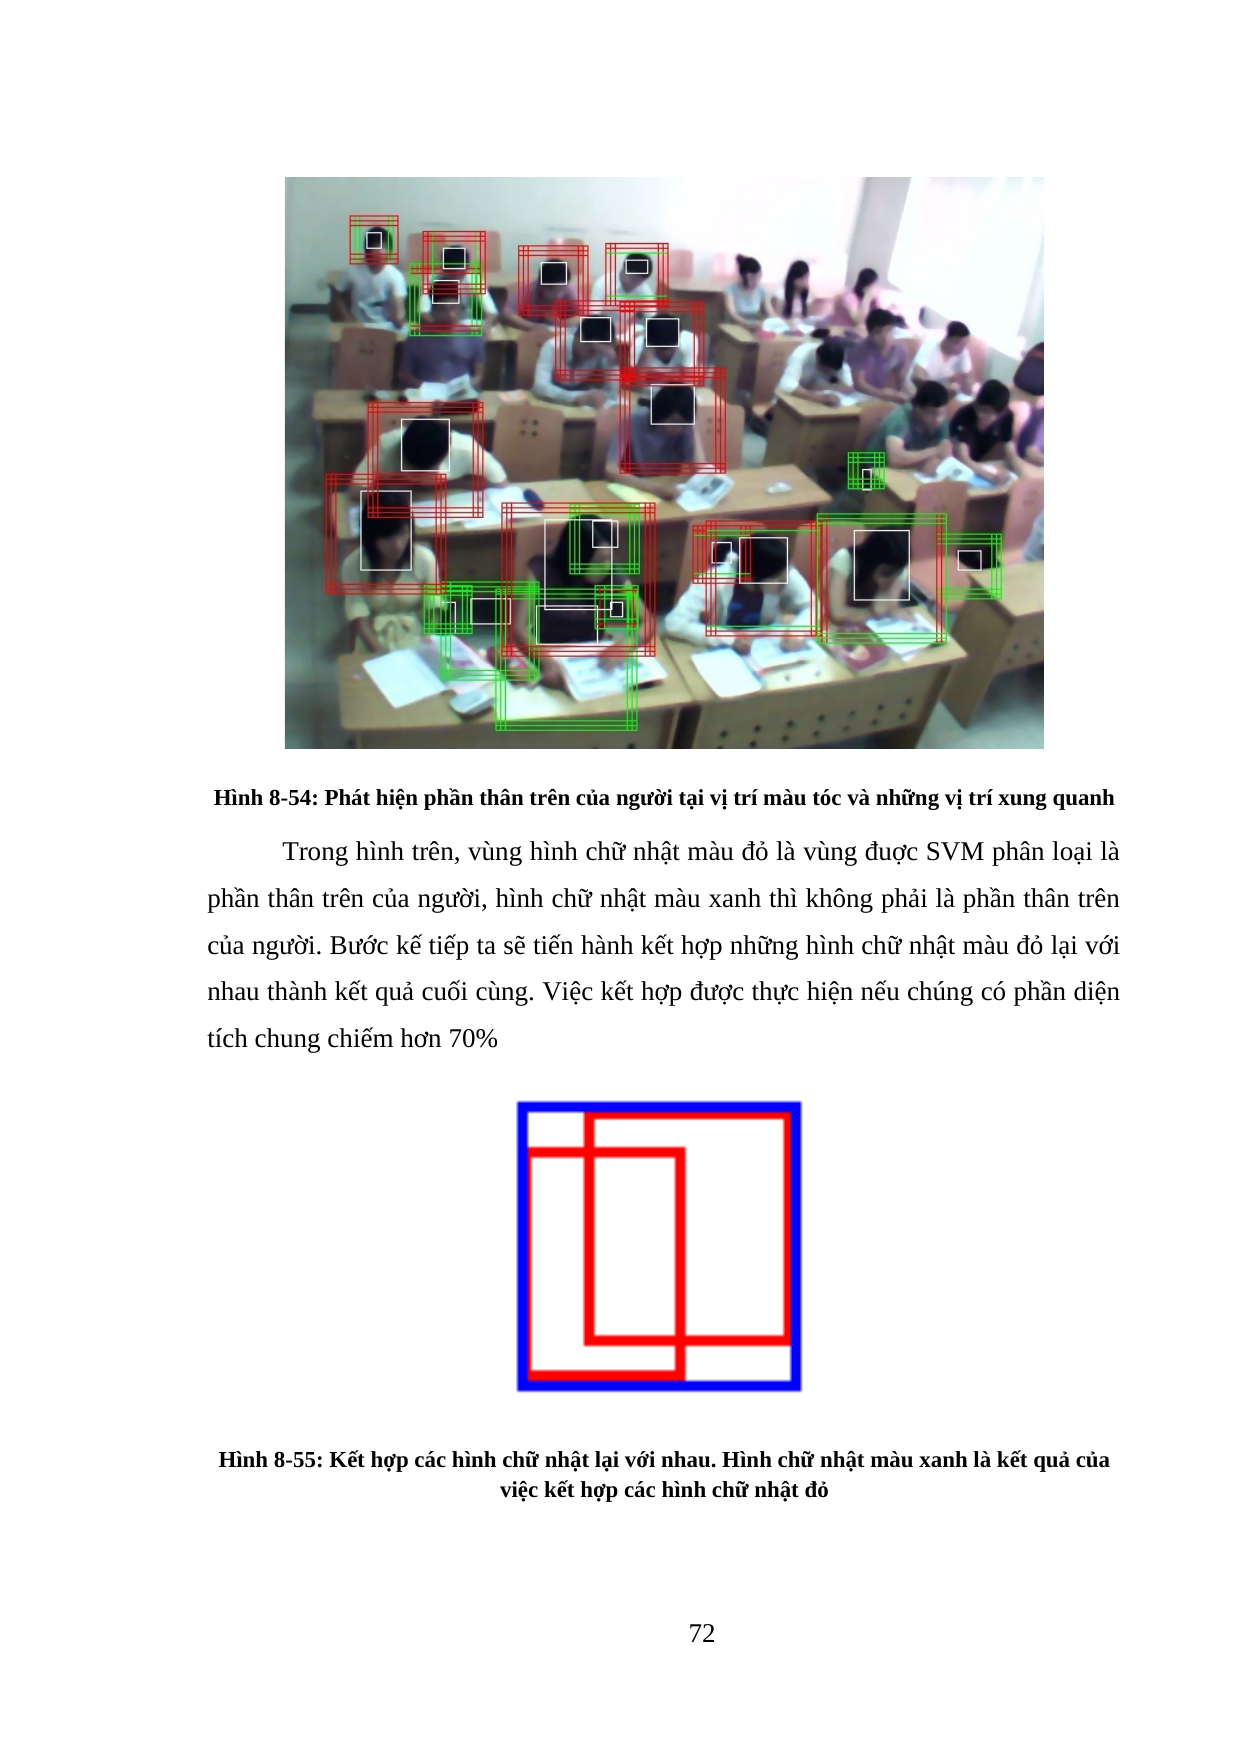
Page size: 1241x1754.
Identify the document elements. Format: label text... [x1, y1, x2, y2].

text Trong hình trên, vùng hình chữ nhật màu đỏ là vùng đuợc SVM phân loại là phần thân trên của người, hình chữ nhật màu xanh thì không phải là phần thân trên của người. Bước kế tiếp ta sẽ tiến hành kết hợp những hình chữ nhật màu đỏ lại với nhau thành kết quả cuối cùng. Việc kết hợp được thực hiện nếu chúng có phần diện tích chung chiếm hơn 70% [207, 836, 1122, 1053]
picture [508, 1089, 820, 1410]
picture [284, 177, 1044, 749]
